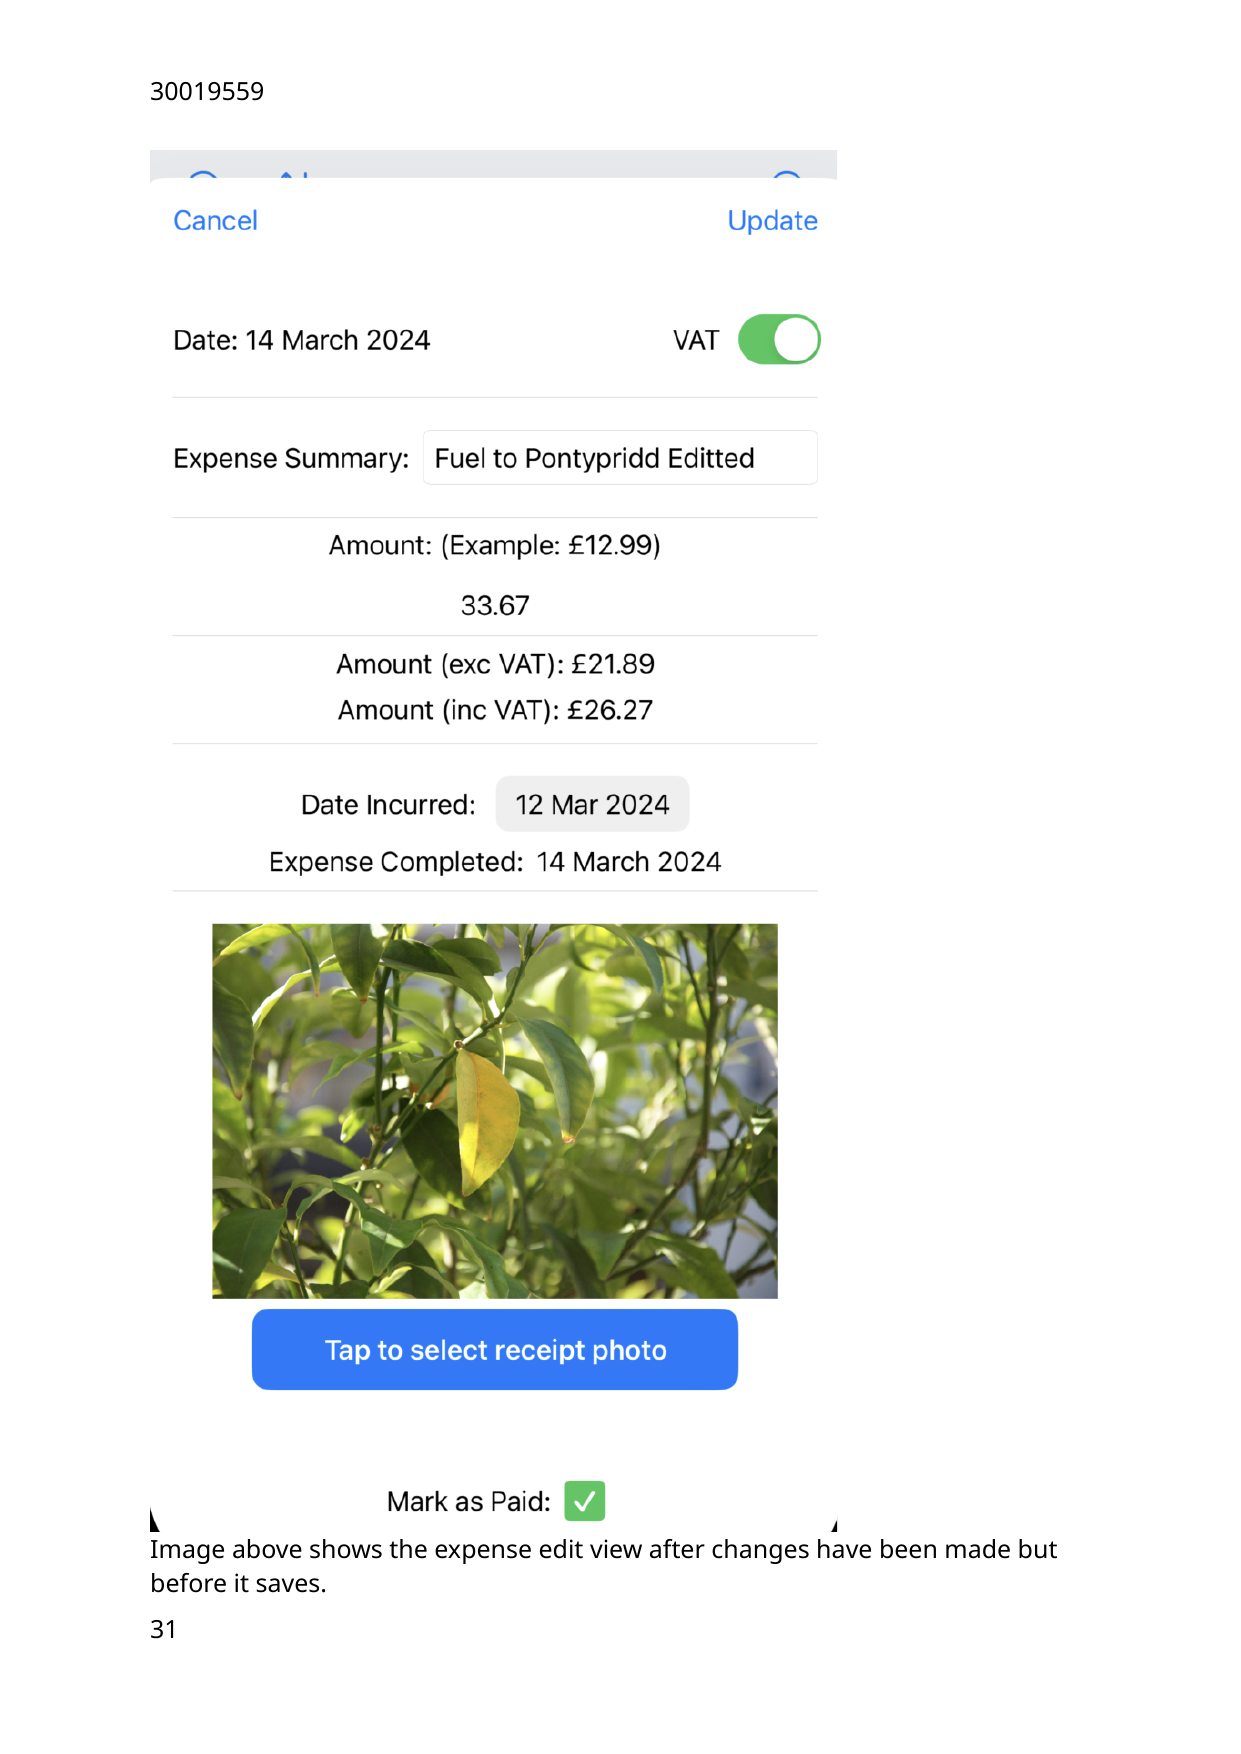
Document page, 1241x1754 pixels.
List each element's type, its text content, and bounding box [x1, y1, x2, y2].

text Image above shows the expense edit view after changes have been made but before it saves. [150, 1532, 1090, 1600]
picture [150, 150, 838, 1532]
